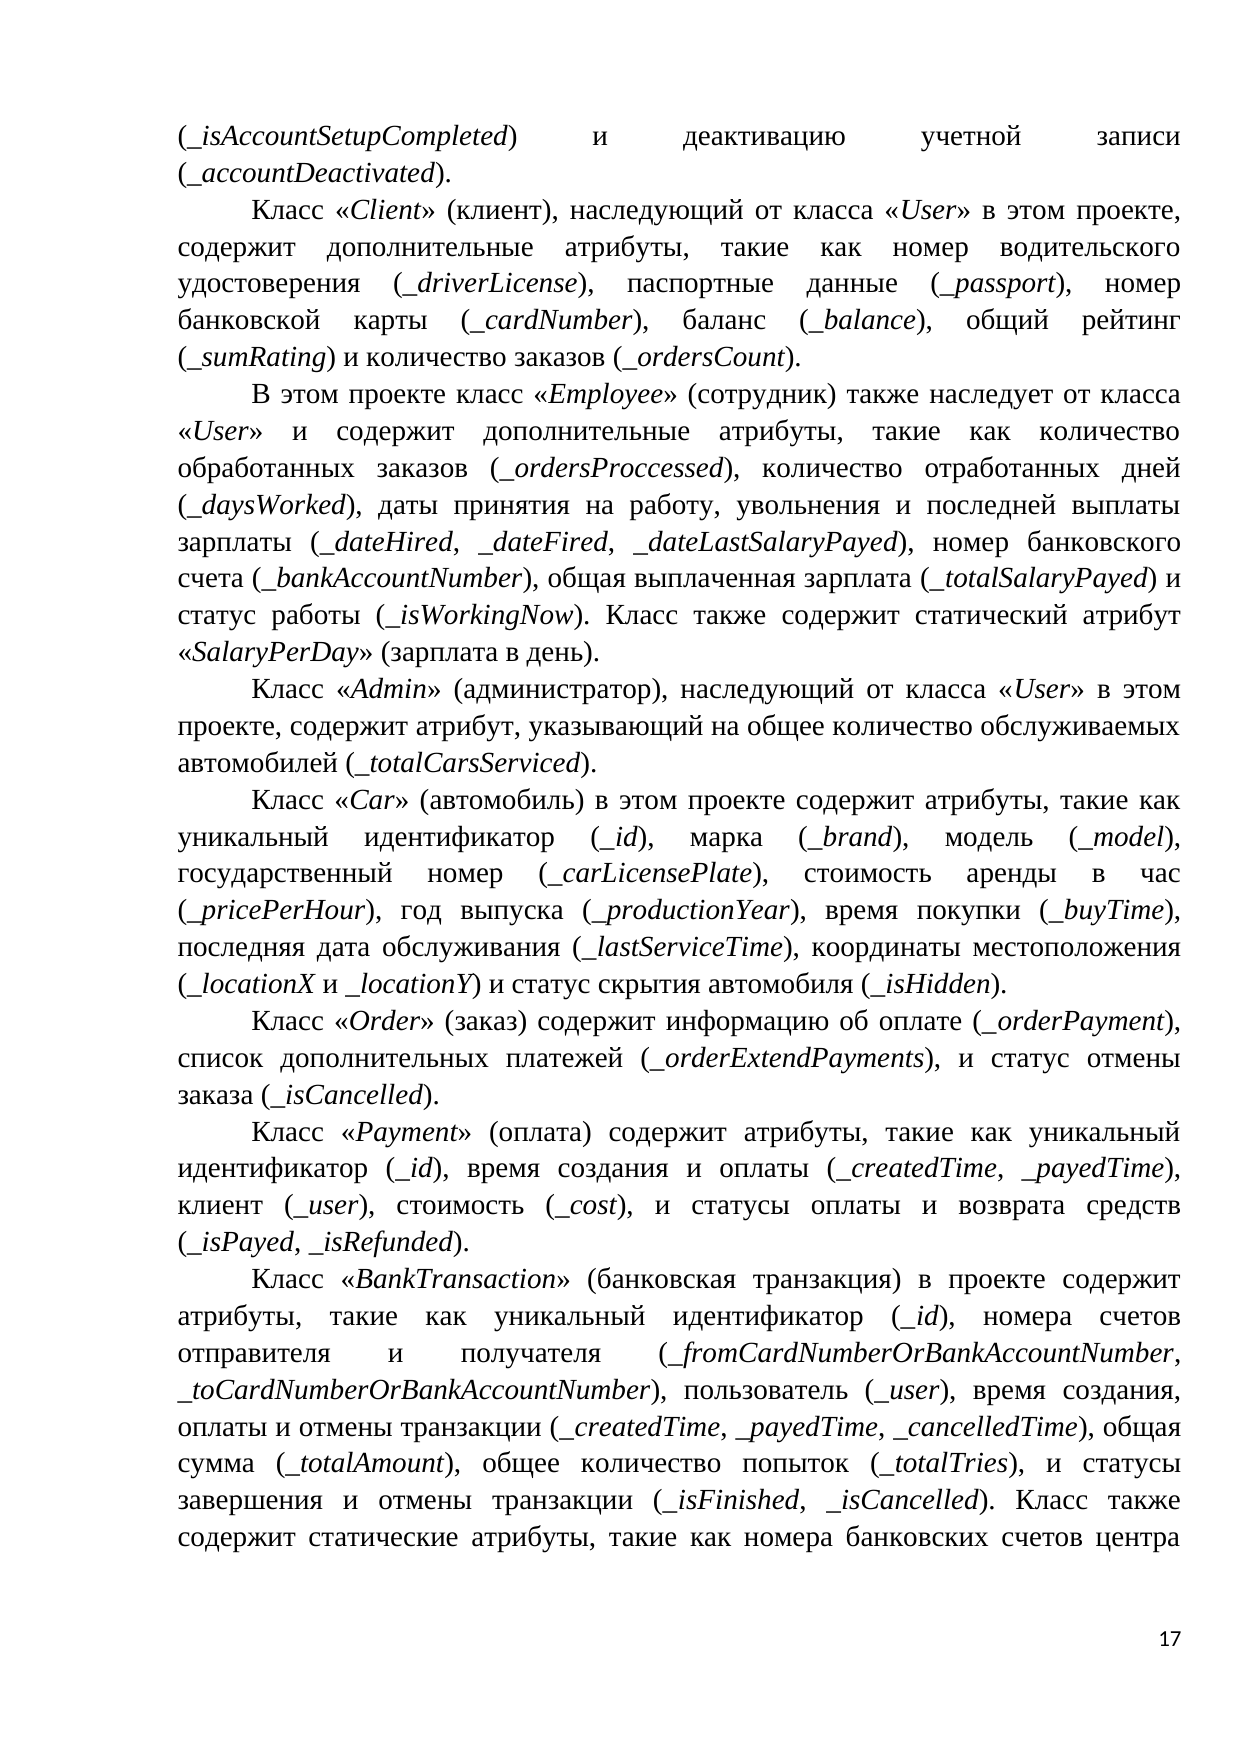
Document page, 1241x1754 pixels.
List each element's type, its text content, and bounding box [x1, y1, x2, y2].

text Класс «Admin» (администратор), наследующий от класса «User» в этом проекте, содержит атрибут, указывающий на общее количество обслуживаемых автомобилей (_totalCarsServiced). [177, 671, 1181, 778]
text Класс «Payment» (оплата) содержит атрибуты, такие как уникальный идентификатор (_id), время создания и оплаты (_createdTime, _payedTime), клиент (_user), стоимость (_cost), и статусы оплаты и возврата средств (_isPayed, _isRefunded). [177, 1114, 1181, 1258]
text Класс «Order» (заказ) содержит информацию об оплате (_orderPayment), список дополнительных платежей (_orderExtendPayments), и статус отмены заказа (_isCancelled). [177, 1003, 1181, 1110]
text В этом проекте класс «Employee» (сотрудник) также наследует от класса «User» и содержит дополнительные атрибуты, такие как количество обработанных заказов (_ordersProccessed), количество отработанных дней (_daysWorked), даты принятия на работу, увольнения и последней выплаты зарплаты (_dateHired, _dateFired, _dateLastSalaryPayed), номер банковского счета (_bankAccountNumber), общая выплаченная зарплата (_totalSalaryPayed) и статус работы (_isWorkingNow). Класс также содержит статический атрибут «SalaryPerDay» (зарплата в день). [177, 376, 1181, 668]
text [177, 1261, 1181, 1553]
text Класс «Client» (клиент), наследующий от класса «User» в этом проекте, содержит дополнительные атрибуты, такие как номер водительского удостоверения (_driverLicense), паспортные данные (_passport), номер банковской карты (_cardNumber), баланс (_balance), общий рейтинг (_sumRating) и количество заказов (_ordersCount). [177, 192, 1181, 373]
text Класс «Car» (автомобиль) в этом проекте содержит атрибуты, такие как уникальный идентификатор (_id), марка (_brand), модель (_model), государственный номер (_carLicensePlate), стоимость аренды в час (_pricePerHour), год выпуска (_productionYear), время покупки (_buyTime), последняя дата обслуживания (_lastServiceTime), координаты местоположения (_locationX и _locationY) и статус скрытия автомобиля (_isHidden). [177, 782, 1181, 1000]
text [177, 118, 1181, 188]
